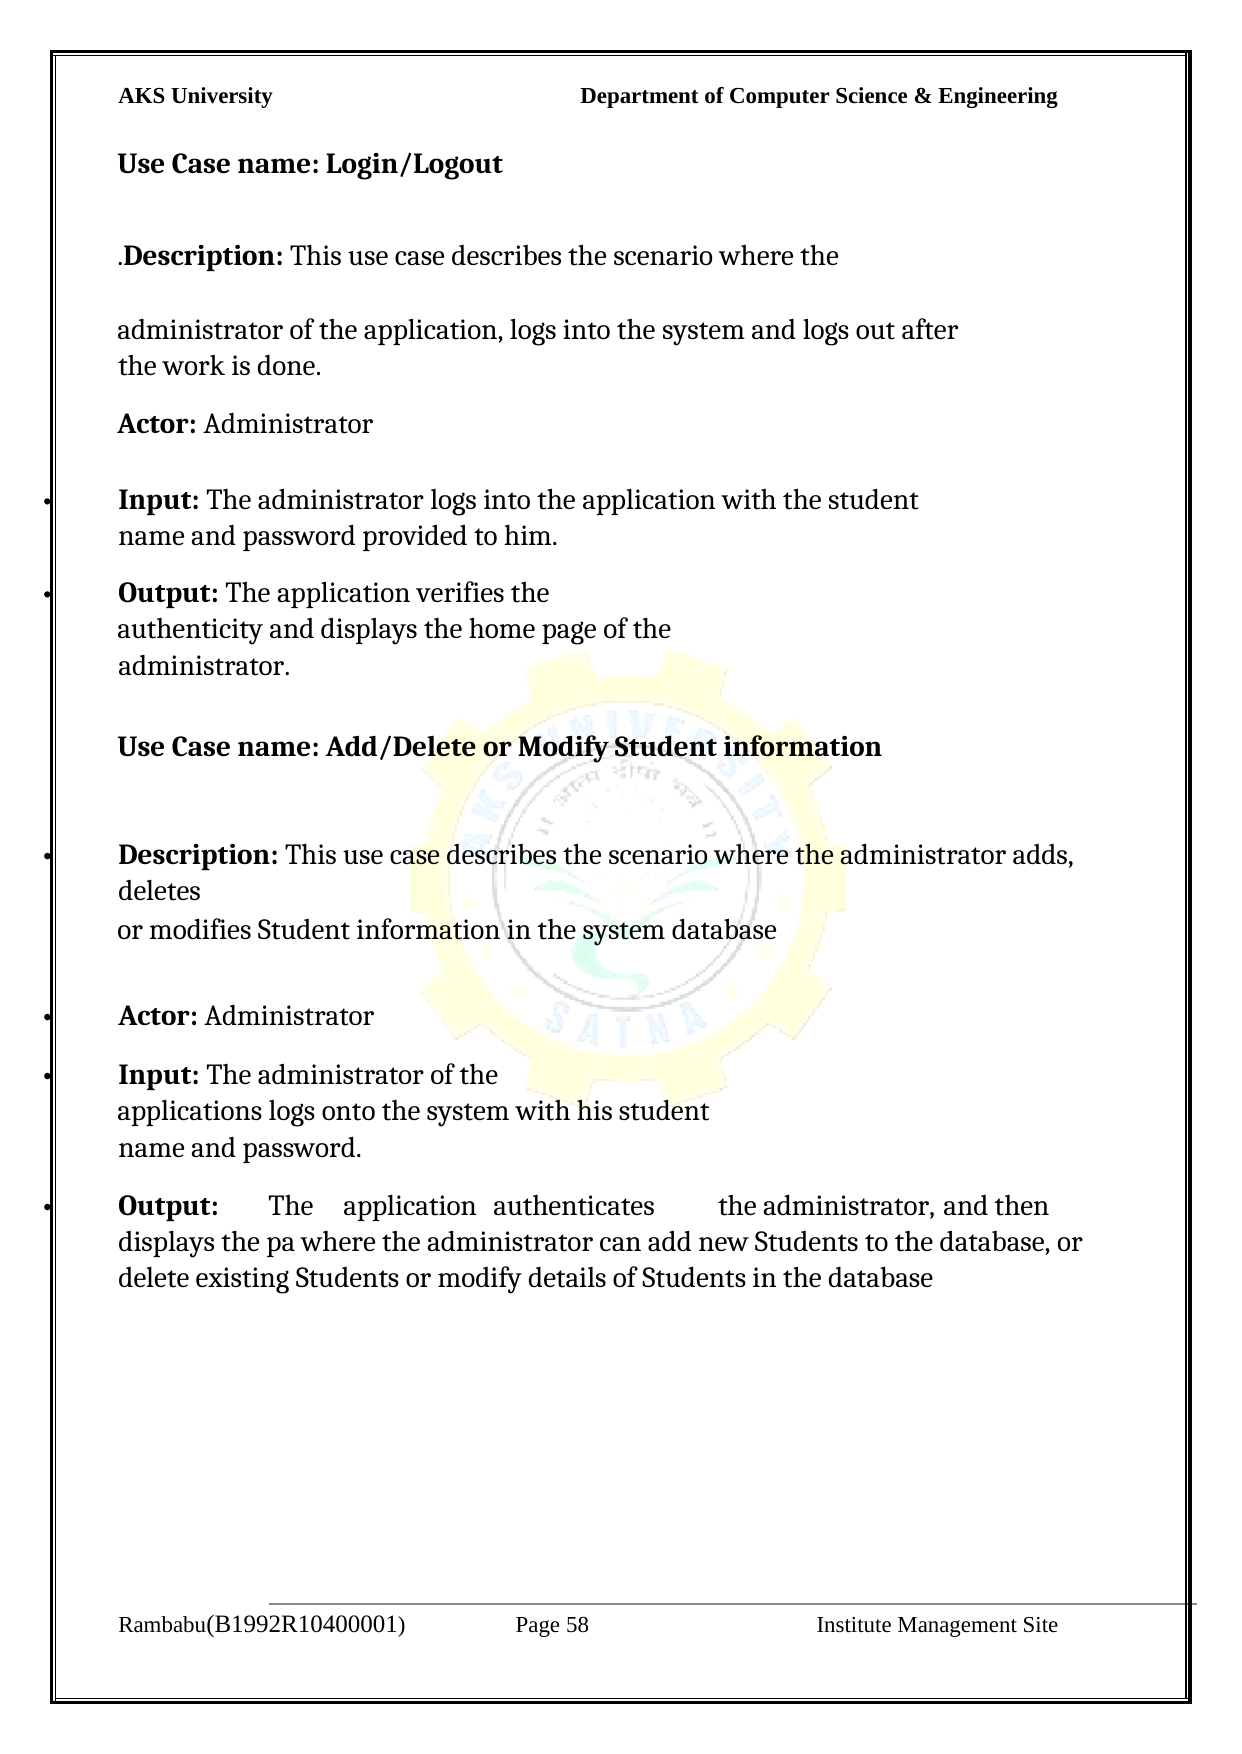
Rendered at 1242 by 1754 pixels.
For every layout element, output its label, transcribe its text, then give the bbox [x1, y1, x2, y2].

list Actor: Administrator [56, 999, 1102, 1033]
text administrator of the application, logs into the system and logs out after the work is done. [117, 313, 995, 383]
subtitle Use Case name: Login/Logout [117, 148, 1137, 181]
list Output: The application verifies the [56, 576, 932, 609]
text authenticity and displays the home page of the administrator. [117, 612, 774, 682]
text Actor: Administrator [117, 407, 1102, 441]
text .Description: This use case describes the scenario where the [117, 239, 1102, 272]
list Input: The administrator of the [56, 1058, 1102, 1091]
text or modifies Student information in the system database [117, 913, 1102, 947]
list Description: This use case describes the scenario where the administrator adds, deletes [56, 838, 1102, 907]
list Output: The application authenticates the administrator, and then displays the pa where the administrator can add new Students to the database, or delete existing Students or modify details of Students in the database [56, 1189, 1102, 1295]
list Input: The administrator logs into the application with the student name and password provided to him. [56, 483, 932, 553]
subtitle Use Case name: Add/Delete or Modify Student information [117, 730, 1137, 764]
text applications logs onto the system with his student name and password. [117, 1094, 726, 1164]
